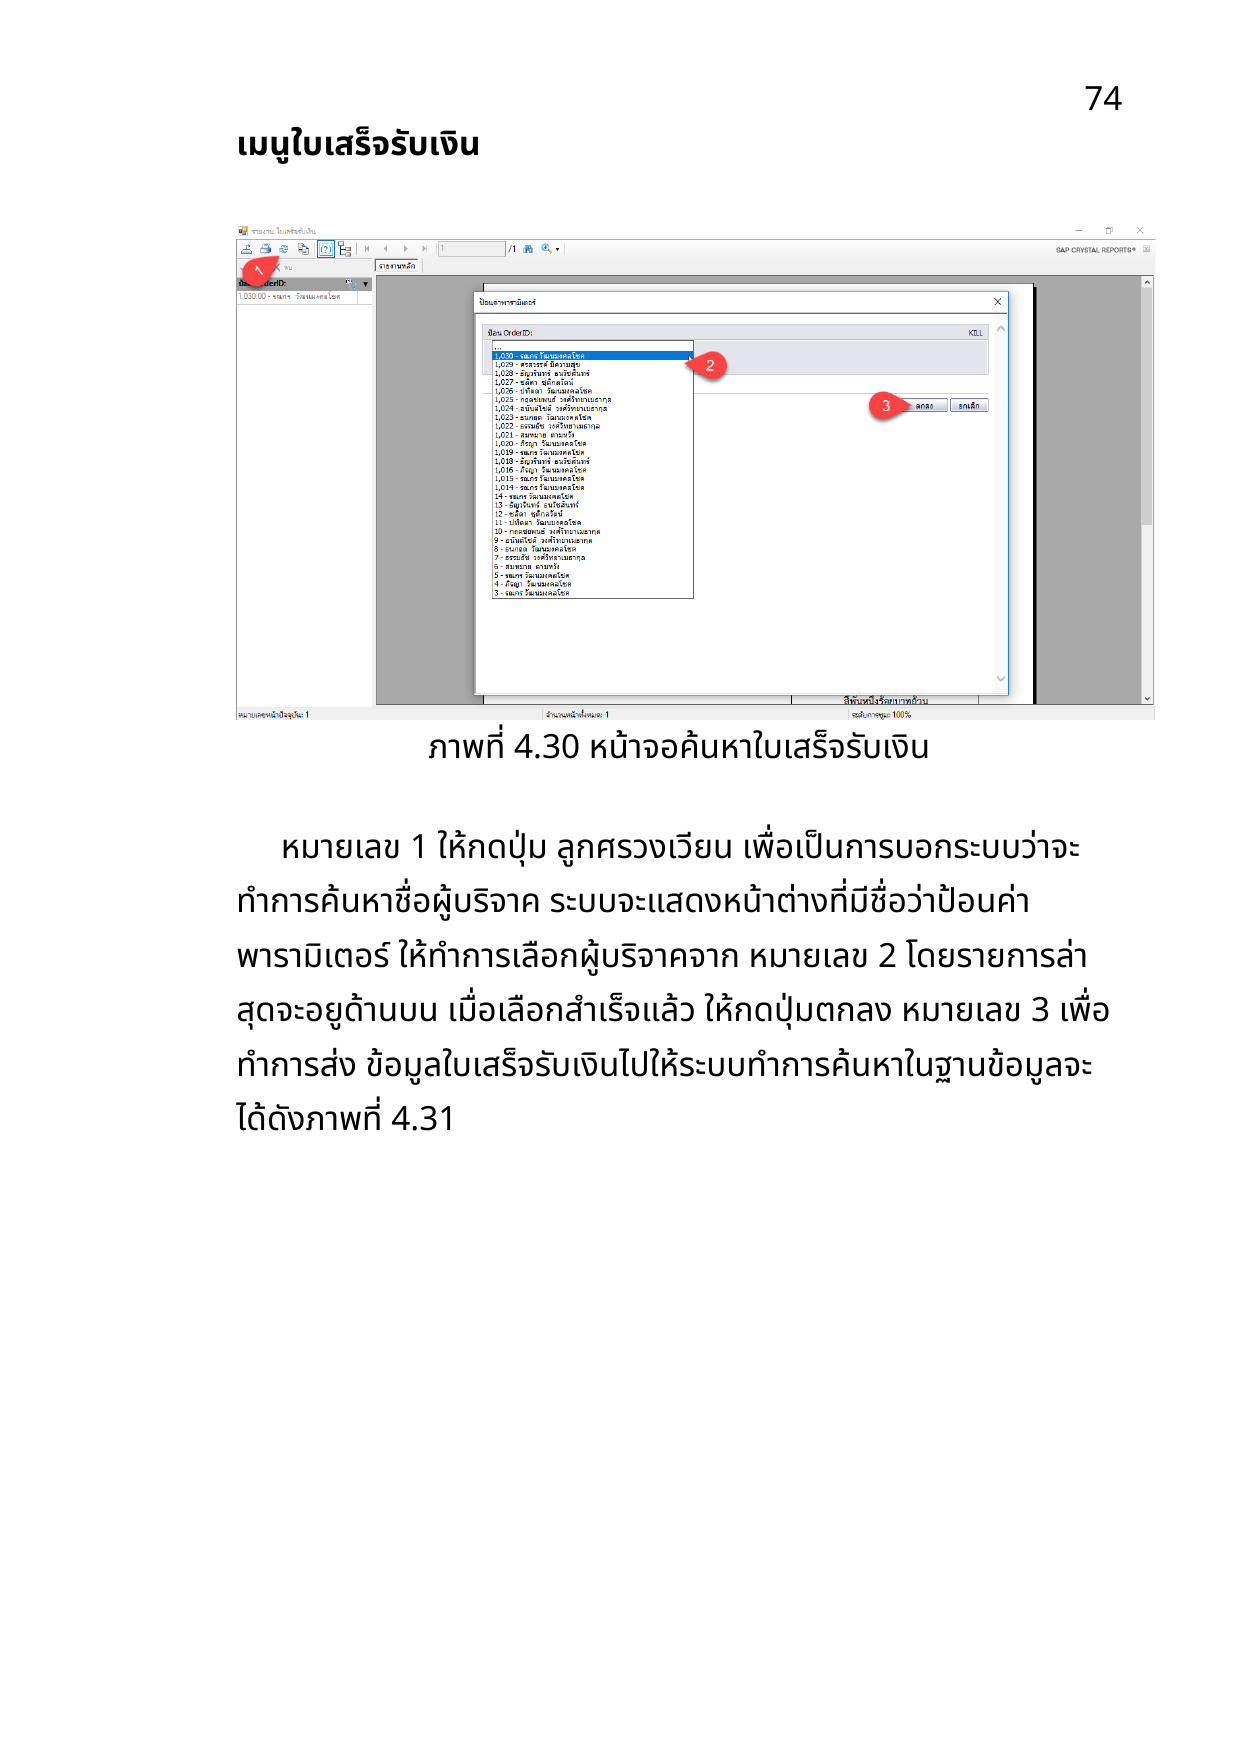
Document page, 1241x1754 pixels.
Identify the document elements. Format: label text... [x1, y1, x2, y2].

picture [236, 223, 1156, 720]
text หมายเลข 1 ให้กดปุ่ม ลูกศรวงเวียน เพื่อเป็นการบอกระบบว่าจะทำการค้นหาชื่อผู้บริจาค ระบบจะแสดงหน้าต่างที่มีชื่อว่าป้อนค่าพารามิเตอร์ ให้ทำการเลือกผู้บริจาคจาก หมายเลข 2 โดยรายการล่าสุดจะอยูด้านบน เมื่อเลือกสำเร็จแล้ว ให้กดปุ่มตกลง หมายเลข 3 เพื่อทำการส่ง ข้อมูลใบเสร็จรับเงินไปให้ระบบทำการค้นหาในฐานข้อมูลจะได้ดังภาพที่ 4.31 [236, 822, 1122, 1146]
text ภาพที่ 4.30 หน้าจอค้นหาใบเสร็จรับเงิน [236, 723, 1122, 773]
text เมนูใบเสร็จรับเงิน [236, 120, 1122, 171]
